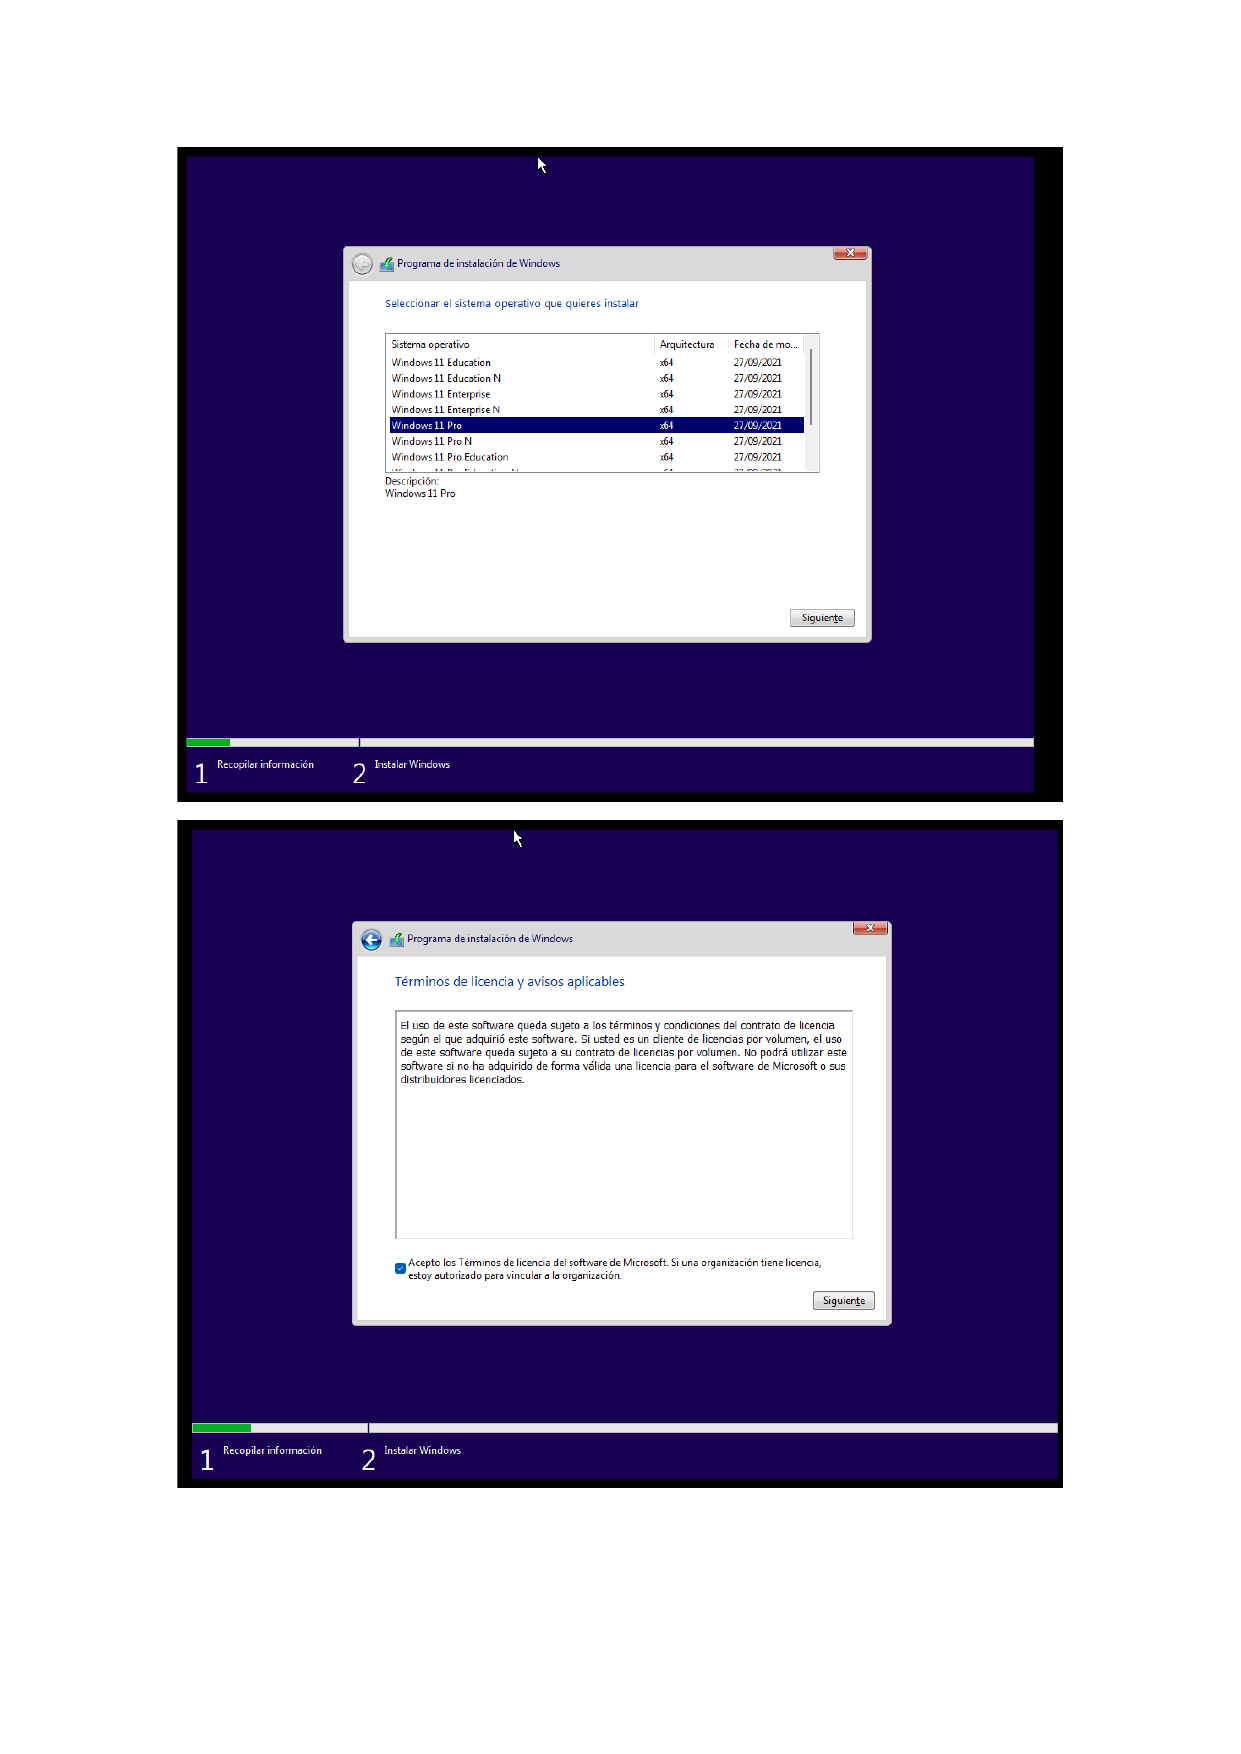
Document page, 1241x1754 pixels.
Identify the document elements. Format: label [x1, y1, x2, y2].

picture [177, 820, 1063, 1488]
picture [177, 147, 1063, 802]
